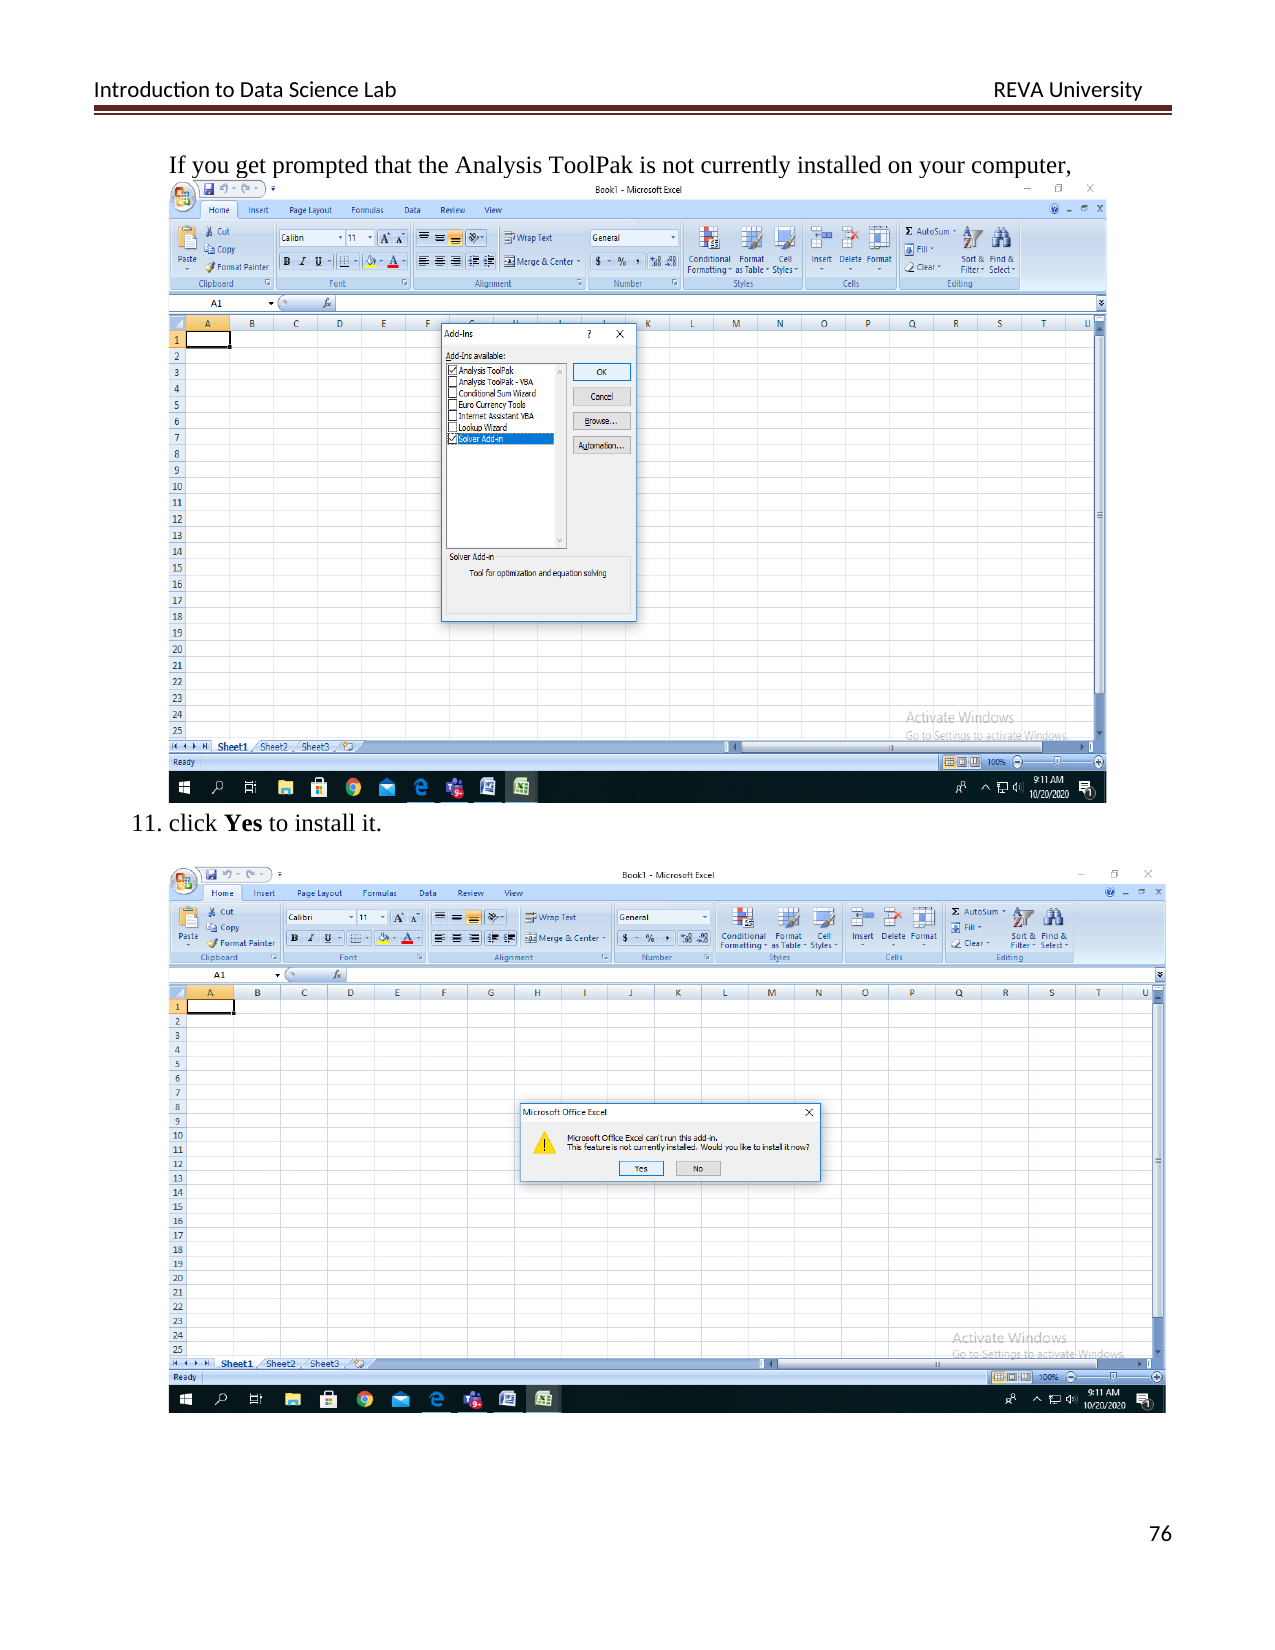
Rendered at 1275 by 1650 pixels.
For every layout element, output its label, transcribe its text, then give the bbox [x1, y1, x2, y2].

list click Yes to install it. [131, 808, 1172, 837]
picture [168, 178, 1107, 803]
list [131, 150, 1172, 808]
picture [168, 866, 1166, 1413]
